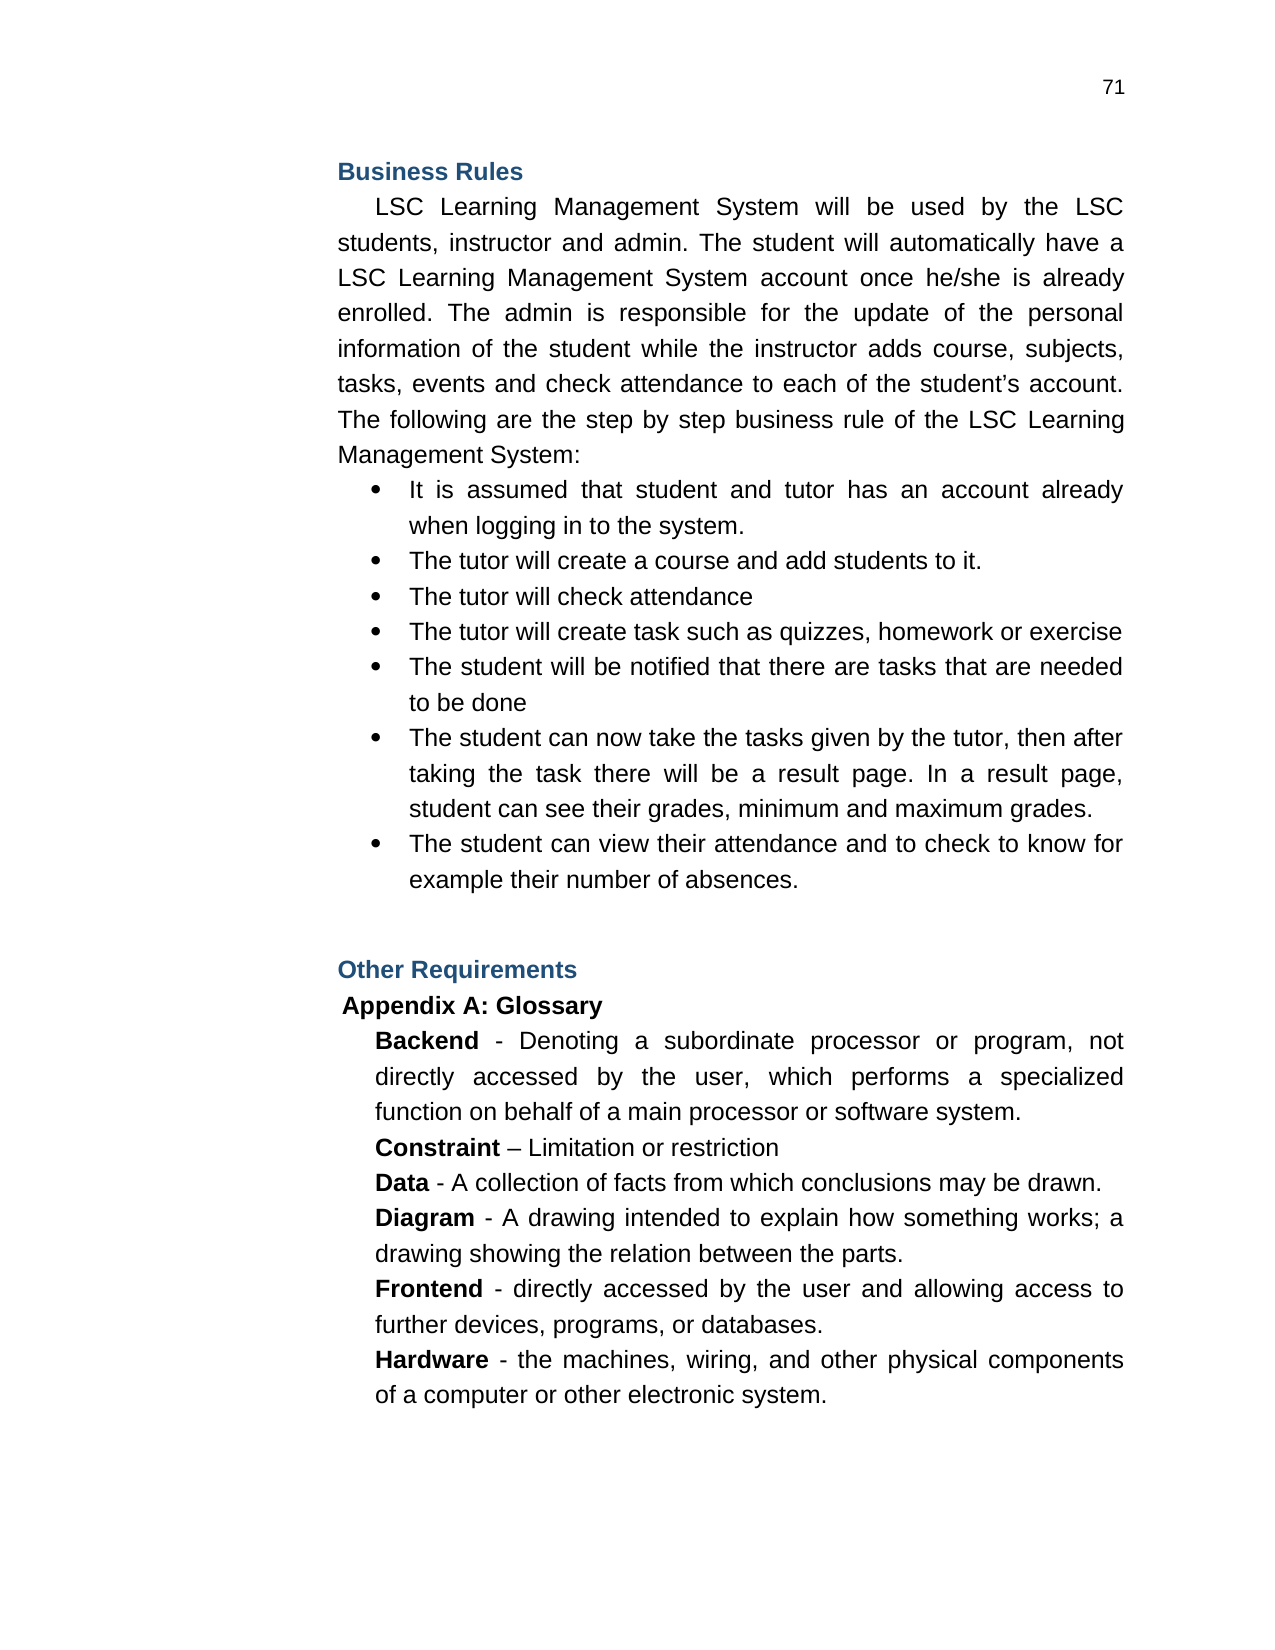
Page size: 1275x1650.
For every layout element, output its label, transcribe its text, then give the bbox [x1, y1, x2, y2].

text Hardware - the machines, wiring, and other physical components of a computer or other electronic system. [375, 1338, 1125, 1409]
list The student can view their attendance and to check to know for example their number of absences. [371, 823, 1125, 894]
list The tutor will create task such as quizzes, homework or exercise [371, 610, 1125, 646]
text Other Requirements [337, 955, 1125, 984]
list The student can now take the tasks given by the tutor, then after taking the task there will be a result page. In a result page, student can see their grades, minimum and maximum grades. [371, 717, 1125, 823]
list The student will be notified that there are tasks that are needed to be done [371, 646, 1125, 717]
list It is assumed that student and tutor has an account already when logging in to the system. [371, 469, 1125, 539]
text Backend - Denoting a subordinate processor or program, not directly accessed by the user, which performs a specialized function on behalf of a main processor or software system. [375, 1019, 1125, 1126]
text LSC Learning Management System will be used by the LSC students, instructor and admin. The student will automatically have a LSC Learning Management System account once he/she is already enrolled. The admin is responsible for the update of the personal information of the student while the instructor adds course, subjects, tasks, events and check attendance to each of the student’s account. The following are the step by step business rule of the LSC Learning Management System: [337, 185, 1125, 469]
text Appendix A: Glossary [150, 984, 1125, 1019]
text Constraint – Limitation or restriction [375, 1126, 1125, 1161]
list The tutor will create a course and add students to it. [371, 539, 1125, 575]
text Frontend - directly accessed by the user and allowing access to further devices, programs, or databases. [375, 1267, 1125, 1338]
text Business Rules [337, 150, 1125, 185]
text Diagram - A drawing intended to explain how something works; a drawing showing the relation between the parts. [375, 1197, 1125, 1267]
list The tutor will check attendance [371, 575, 1125, 610]
text Data - A collection of facts from which conclusions may be drawn. [375, 1161, 1125, 1197]
